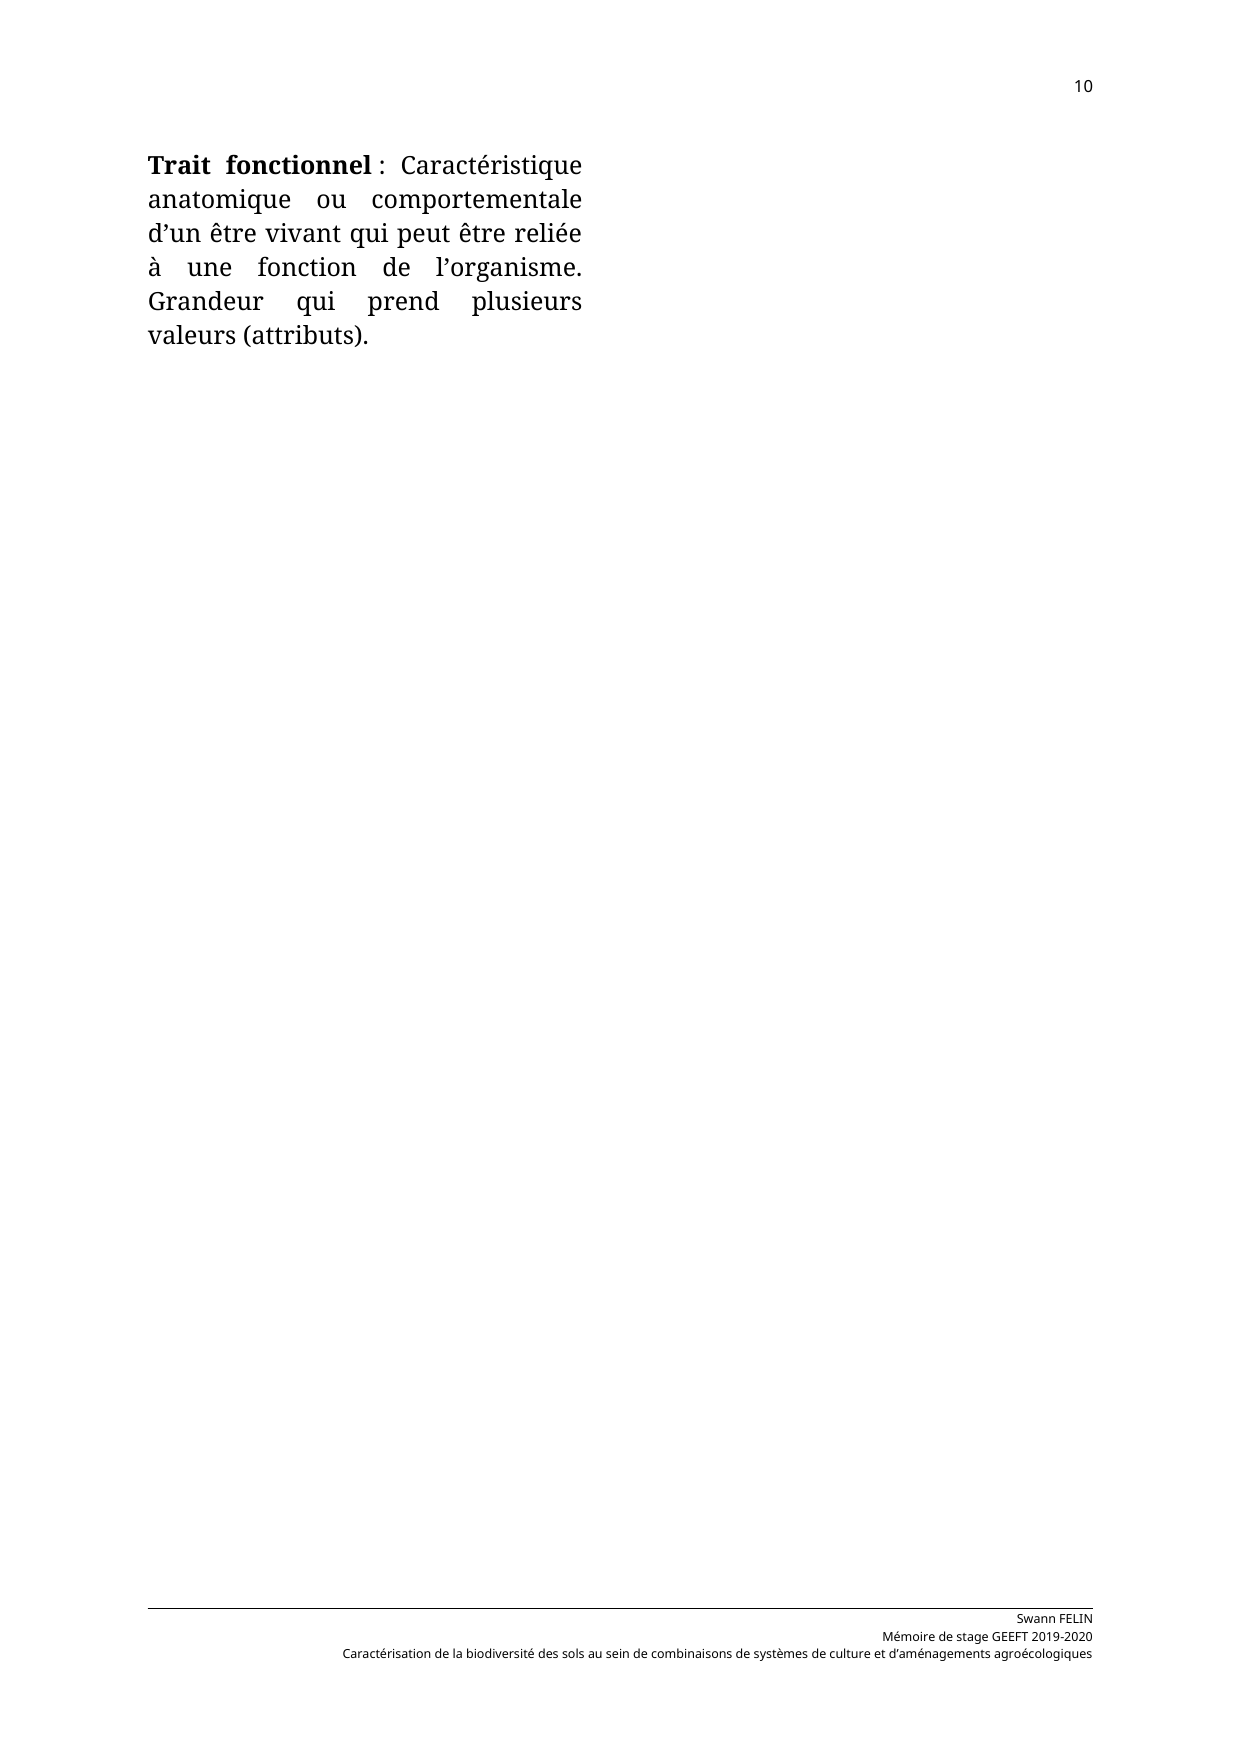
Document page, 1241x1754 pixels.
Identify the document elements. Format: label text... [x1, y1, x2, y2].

text Trait fonctionnel : Caractéristique anatomique ou comportementale d’un être vivant qui peut être reliée à une fonction de l’organisme. Grandeur qui prend plusieurs valeurs (attributs). [148, 148, 583, 352]
